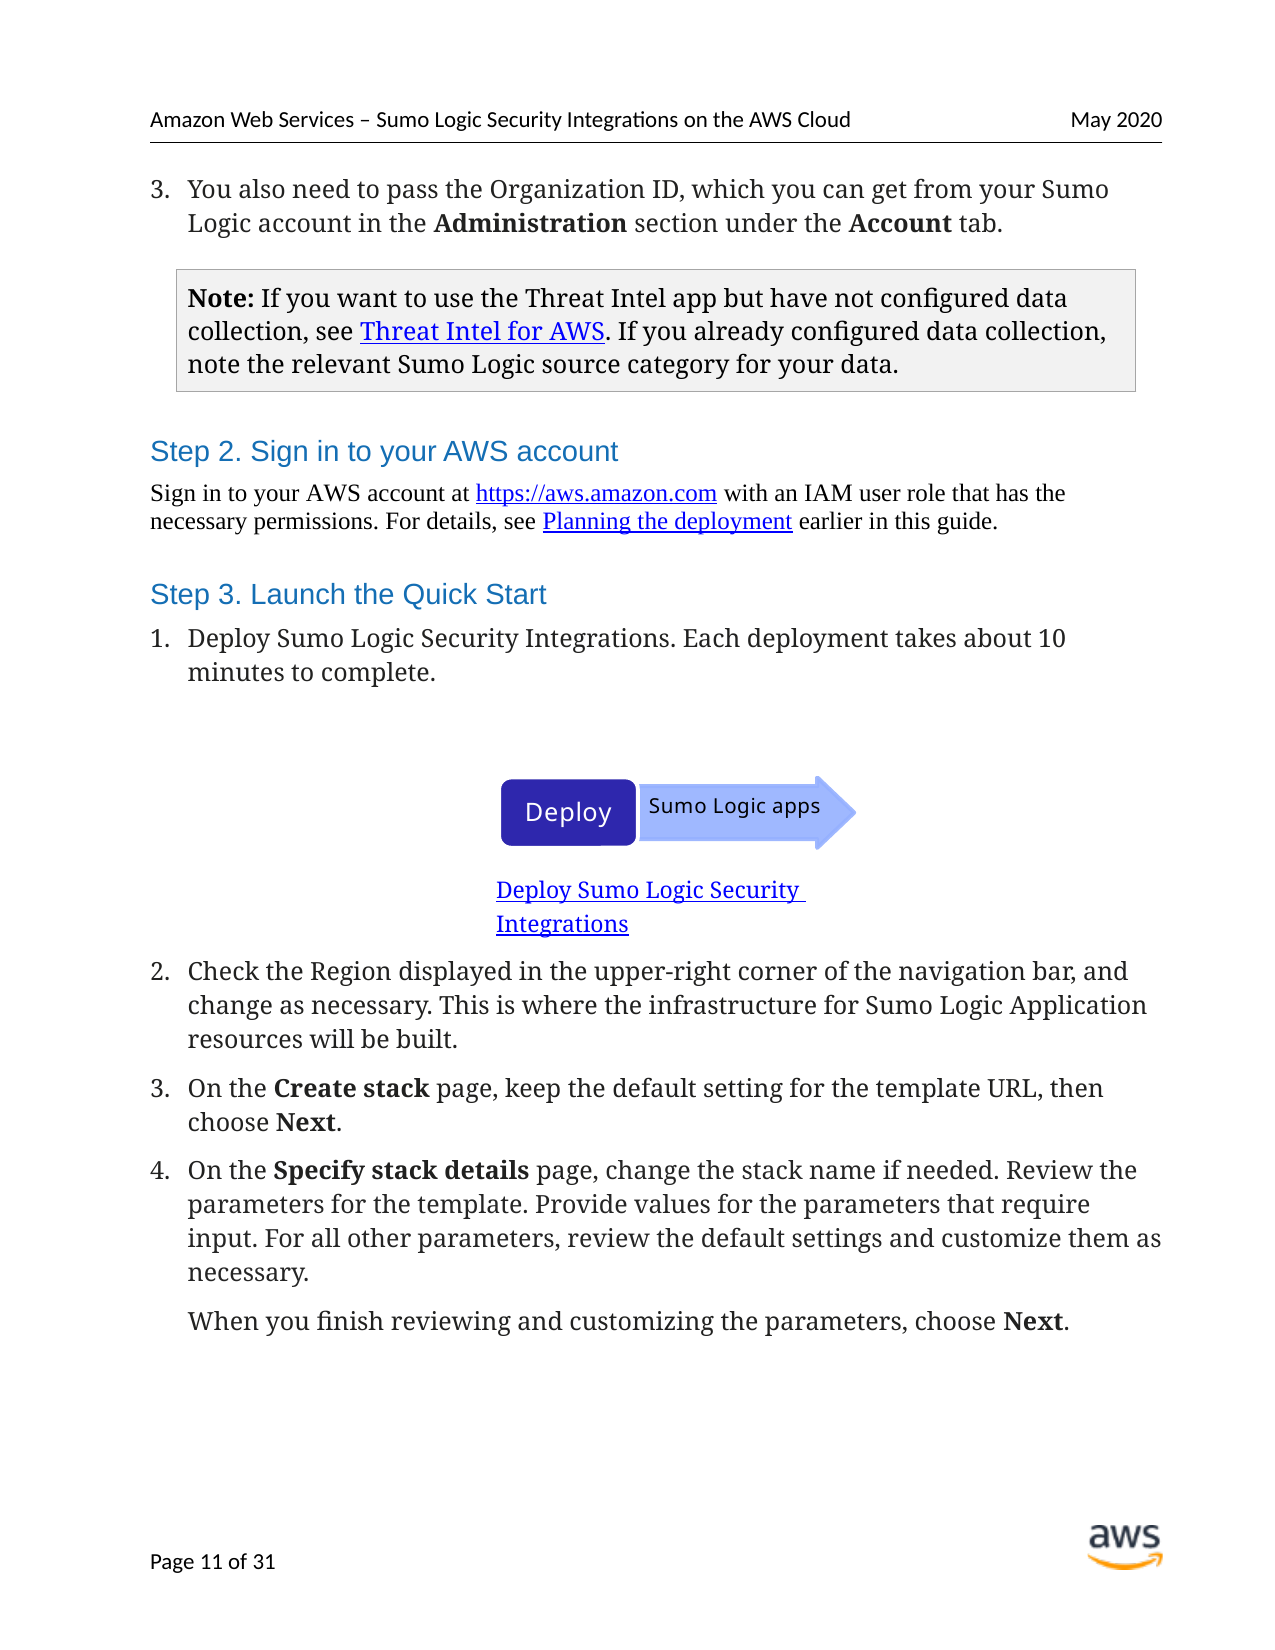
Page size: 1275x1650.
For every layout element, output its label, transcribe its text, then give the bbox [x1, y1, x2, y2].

subtitle Step 3. Launch the Quick Start [150, 577, 1162, 610]
table_header [446, 752, 866, 872]
table_cell Deploy Sumo Logic Security Integrations [446, 872, 866, 953]
text Note: If you want to use the Threat Intel app but have not configured data collection, see Threat Intel for AWS. If you already configured data collection, note the relevant Sumo Logic source category for your data. [177, 270, 1135, 391]
list When you finish reviewing and customizing the parameters, choose Next. [187, 1304, 1162, 1338]
picture [1087, 1525, 1163, 1570]
list On the Create stack page, keep the default setting for the template URL, then choose Next. [150, 1070, 1162, 1138]
list You also need to pass the Organization ID, which you can get from your Sumo Logic account in the Administration section under the Account tab. [150, 172, 1162, 240]
list Deploy Sumo Logic Security Integrations. Each deployment takes about 10 minutes to complete. [150, 621, 1162, 689]
subtitle Step 2. Sign in to your AWS account [150, 434, 1162, 467]
list On the Specify stack details page, change the stack name if needed. Review the parameters for the template. Provide values for the parameters that require input. For all other parameters, review the default settings and customize them as necessary. [150, 1153, 1162, 1289]
list Check the Region displayed in the upper-right corner of the navigation bar, and change as necessary. This is where the infrastructure for Sumo Logic Application resources will be built. [150, 953, 1162, 1056]
text Sign in to your AWS account at https://aws.amazon.com with an IAM user role that has the necessary permissions. For details, see Planning the deployment earlier in this guide. [150, 478, 1162, 535]
